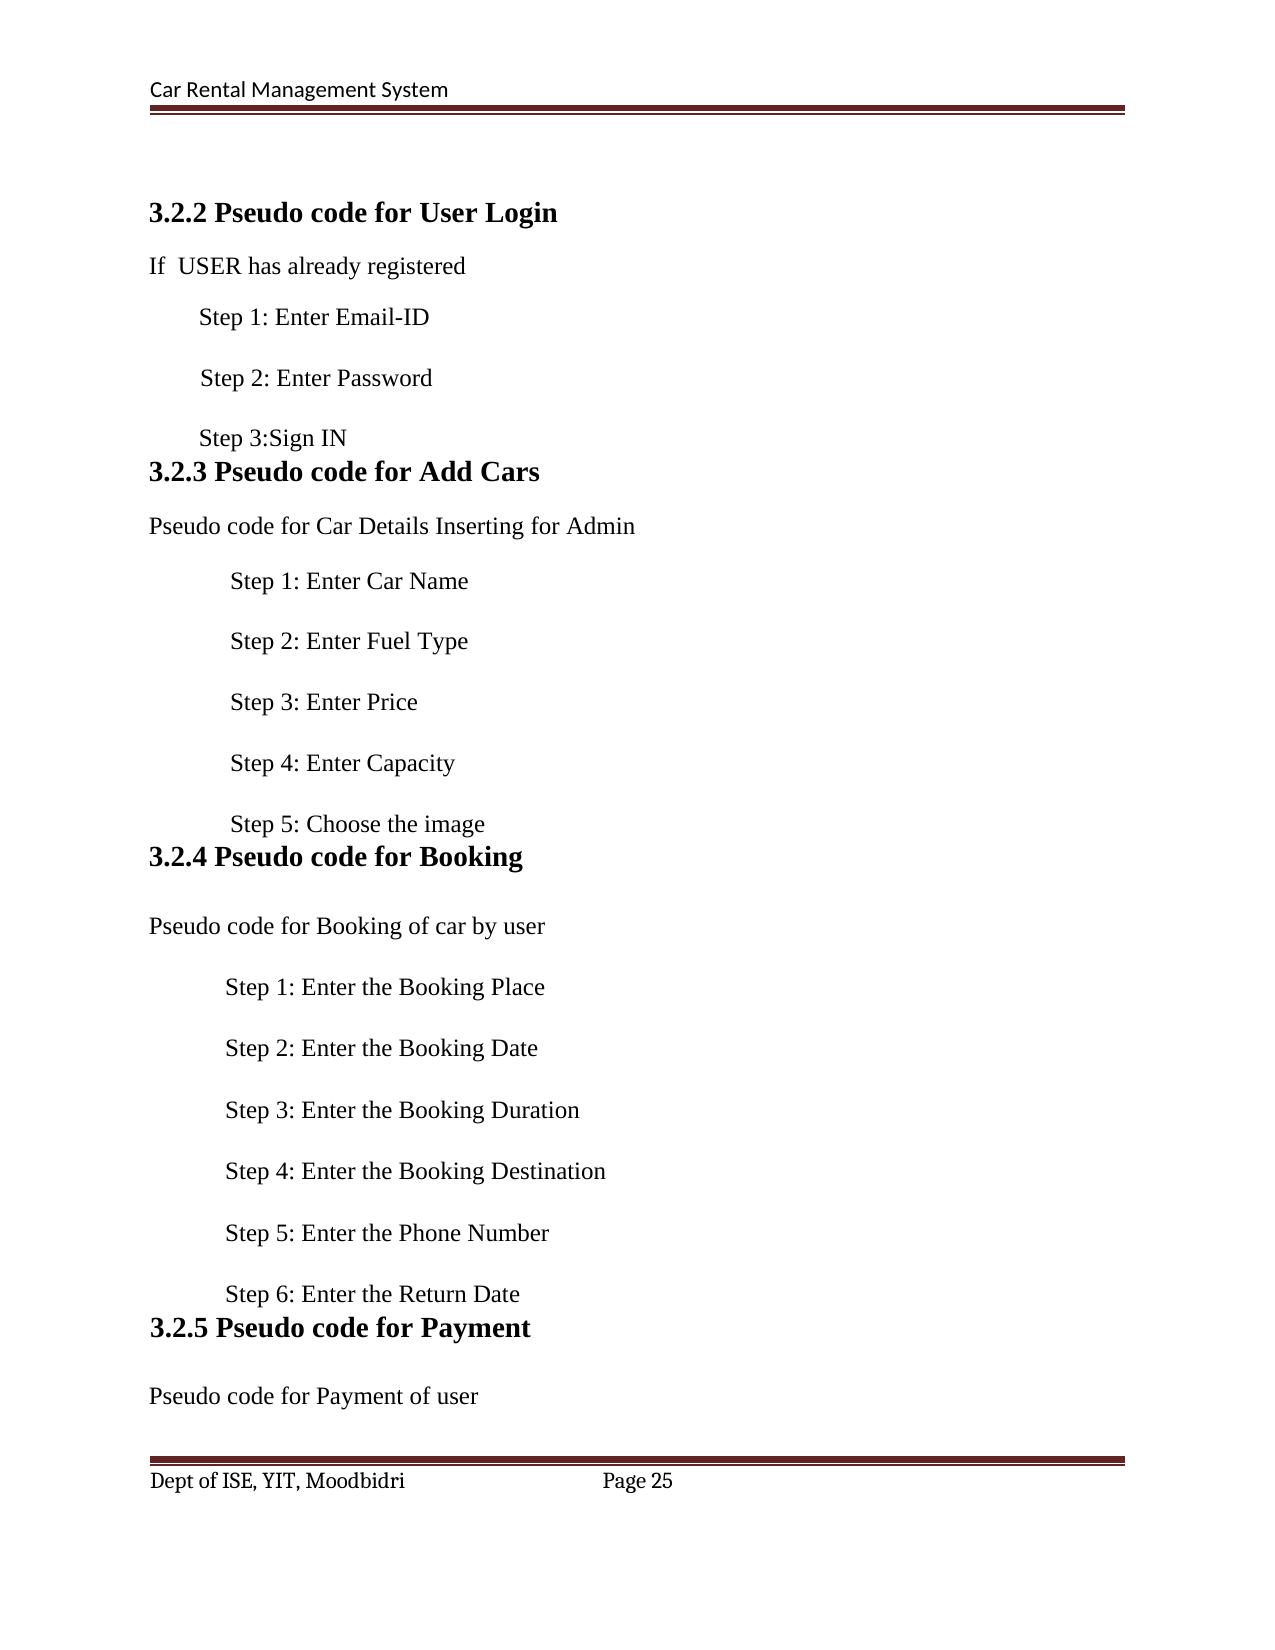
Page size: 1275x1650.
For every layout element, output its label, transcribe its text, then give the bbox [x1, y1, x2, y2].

text Step 6: Enter the Return Date [150, 1279, 1124, 1308]
text Step 5: Enter the Phone Number [150, 1218, 1124, 1246]
text Step 4: Enter Capacity [148, 748, 1124, 777]
text Step 1: Enter Car Name [148, 566, 1124, 595]
text Step 4: Enter the Booking Destination [150, 1156, 1124, 1185]
text Step 2: Enter Password [150, 363, 1125, 392]
text Step 1: Enter the Booking Place [150, 972, 1124, 1001]
text Pseudo code for Payment of user [148, 1381, 1124, 1410]
text 3.2.5 Pseudo code for Payment [150, 1310, 1124, 1343]
text 3.2.4 Pseudo code for Booking [148, 839, 1124, 873]
text 3.2.3 Pseudo code for Add Cars [148, 454, 1125, 487]
text If USER has already registered [148, 251, 1125, 280]
text Step 5: Choose the image [148, 809, 1124, 837]
text Pseudo code for Car Details Inserting for Admin [148, 511, 1124, 540]
text Step 2: Enter the Booking Date [150, 1033, 1124, 1062]
text Step 3: Enter Price [148, 687, 1124, 716]
text 3.2.2 Pseudo code for User Login [148, 195, 1125, 229]
text Step 3: Enter the Booking Duration [150, 1095, 1124, 1123]
text Step 3:Sign IN [148, 423, 1124, 452]
text Pseudo code for Booking of car by user [148, 911, 1124, 940]
text Step 1: Enter Email-ID [148, 302, 1124, 331]
text Step 2: Enter Fuel Type [148, 626, 1124, 655]
